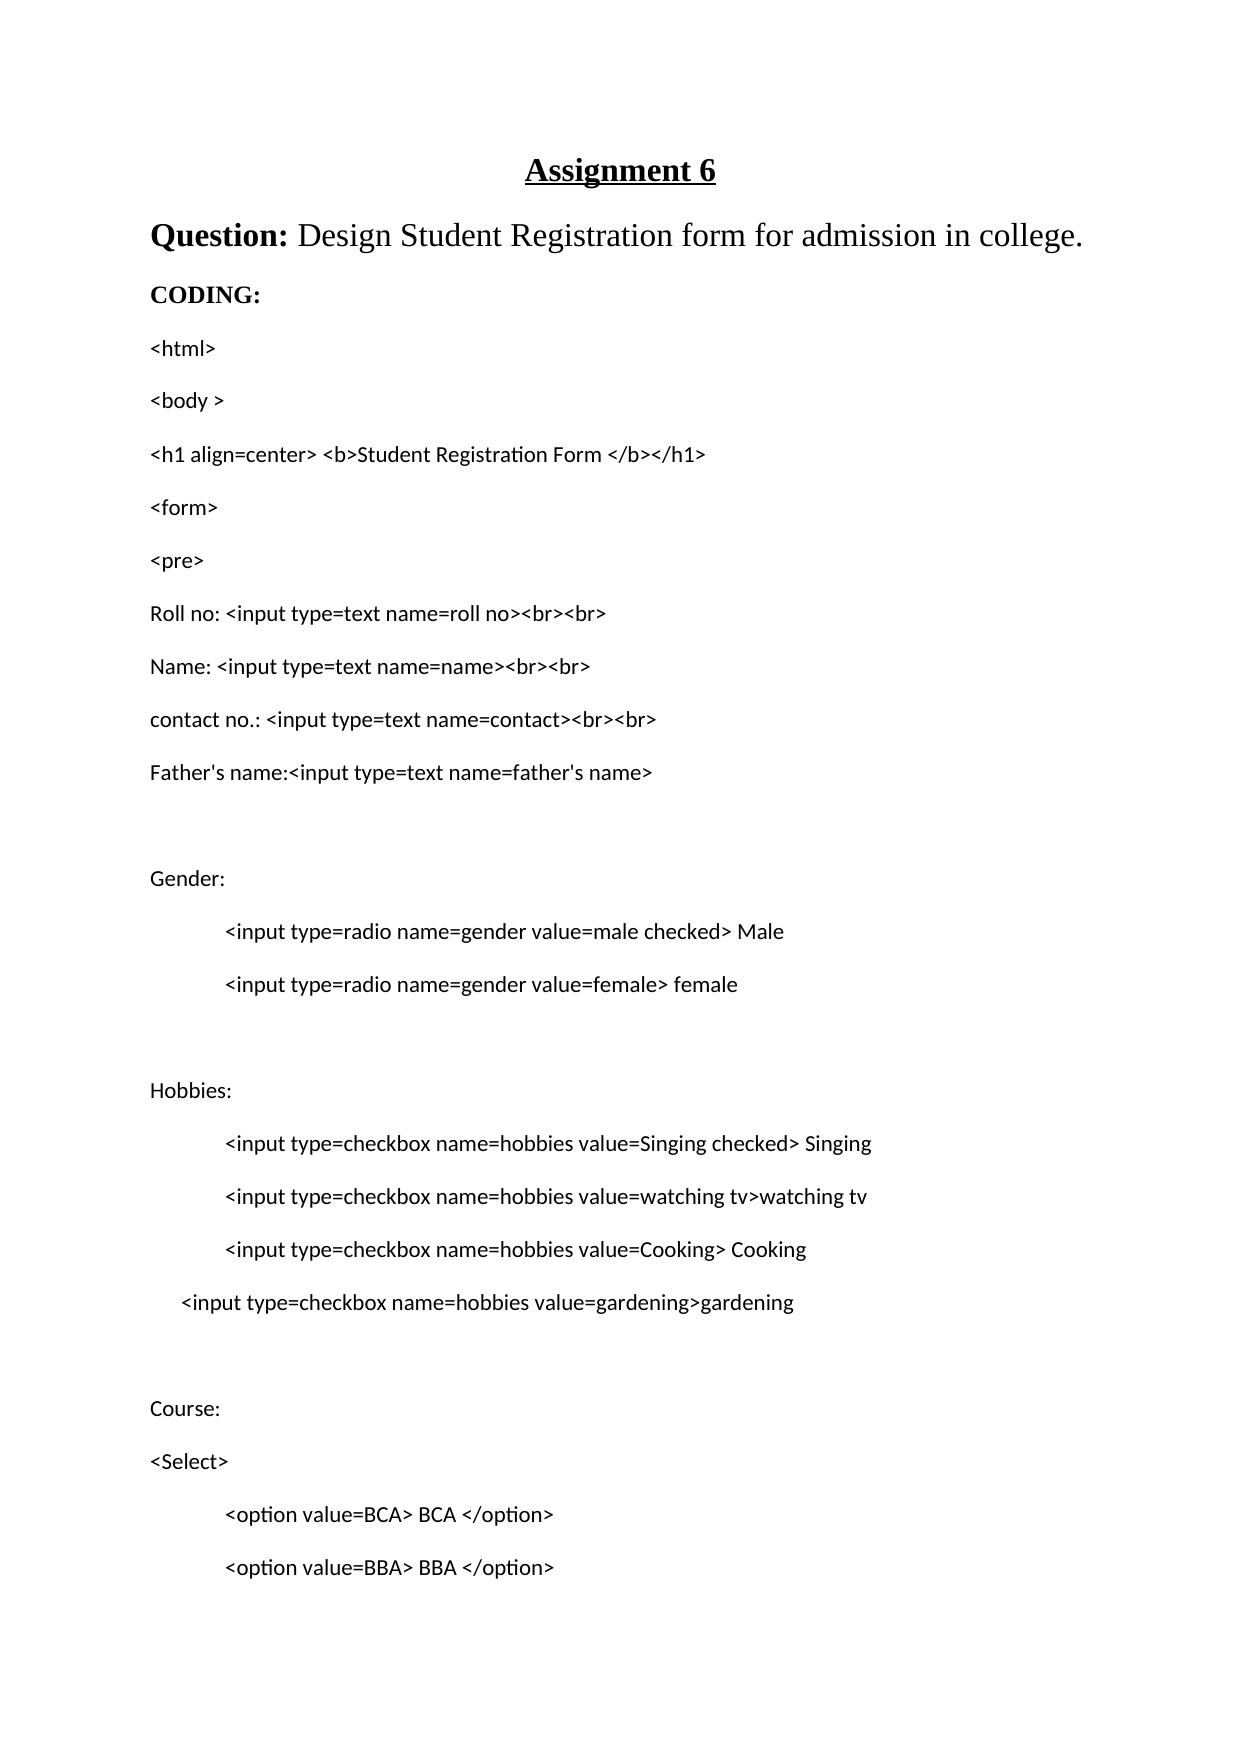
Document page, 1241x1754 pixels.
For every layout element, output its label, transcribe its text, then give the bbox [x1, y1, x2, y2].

text Hobbies: [150, 1076, 1090, 1104]
text Roll no: <input type=text name=roll no><br><br> [150, 599, 1090, 627]
text <html> [150, 334, 1090, 362]
text <input type=radio name=gender value=male checked> Male [150, 917, 1090, 945]
text <form> [150, 493, 1090, 521]
text <input type=checkbox name=hobbies value=Singing checked> Singing [150, 1129, 1090, 1157]
text <option value=BCA> BCA </option> [150, 1500, 1090, 1528]
text <input type=checkbox name=hobbies value=watching tv>watching tv [150, 1182, 1090, 1210]
text Question: Design Student Registration form for admission in college. [150, 215, 1090, 253]
text <option value=BBA> BBA </option> [150, 1553, 1090, 1581]
text Gender: [150, 864, 1090, 892]
text <h1 align=center> <b>Student Registration Form </b></h1> [150, 440, 1090, 468]
text contact no.: <input type=text name=contact><br><br> [150, 705, 1090, 733]
text <input type=radio name=gender value=female> female [150, 970, 1090, 998]
text Name: <input type=text name=name><br><br> [150, 652, 1090, 680]
text CODING: [150, 280, 1090, 308]
text <body > [150, 387, 1090, 415]
text <pre> [150, 546, 1090, 574]
text Course: [150, 1394, 1090, 1422]
text <input type=checkbox name=hobbies value=gardening>gardening [150, 1288, 1090, 1316]
text Father's name:<input type=text name=father's name> [150, 758, 1090, 786]
text <input type=checkbox name=hobbies value=Cooking> Cooking [150, 1235, 1090, 1263]
text Assignment 6 [150, 150, 1090, 188]
text <Select> [150, 1447, 1090, 1475]
